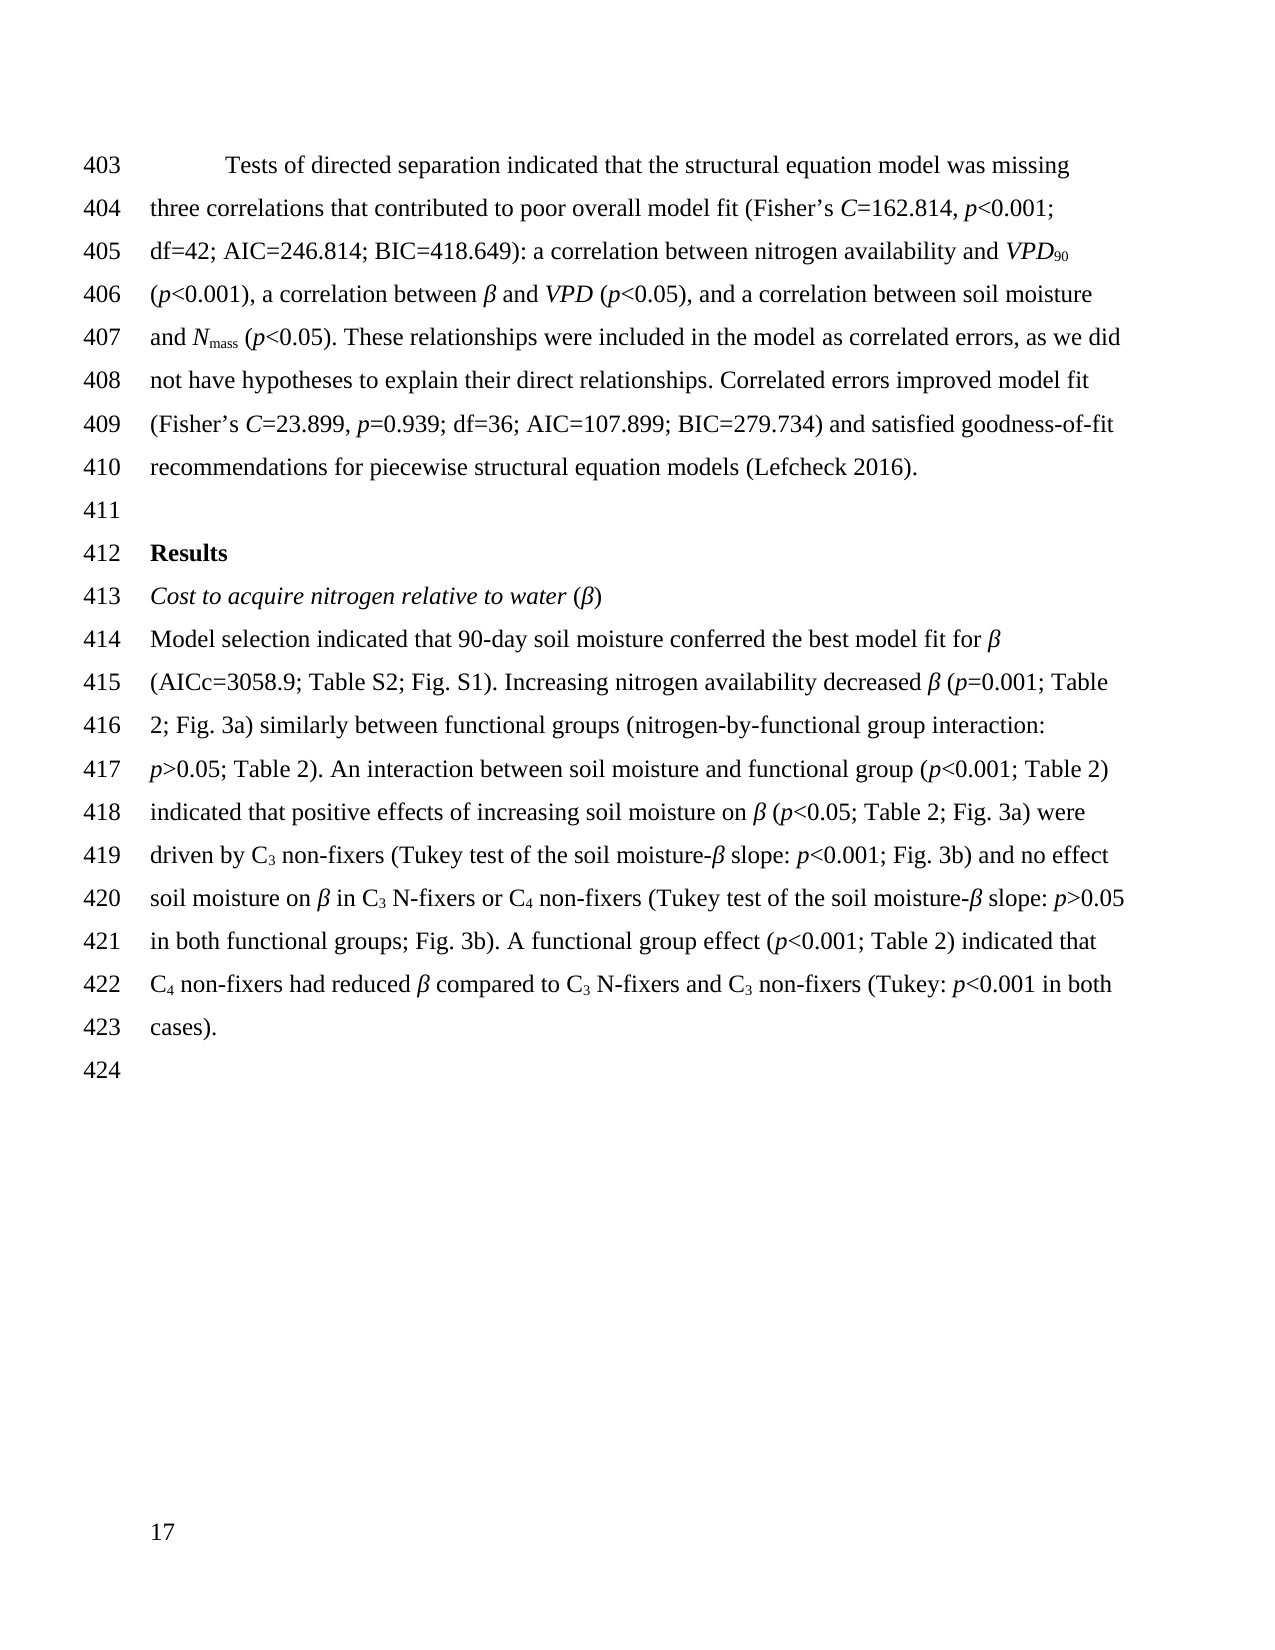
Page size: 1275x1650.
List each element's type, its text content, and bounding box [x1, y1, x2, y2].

text Tests of directed separation indicated that the structural equation model was missing three correlations that contributed to poor overall model fit (Fisher’s C=162.814, p<0.001; df=42; AIC=246.814; BIC=418.649): a correlation between nitrogen availability and VPD90 (p<0.001), a correlation between β and VPD (p<0.05), and a correlation between soil moisture and Nmass (p<0.05). These relationships were included in the model as correlated errors, as we did not have hypotheses to explain their direct relationships. Correlated errors improved model fit (Fisher’s C=23.899, p=0.939; df=36; AIC=107.899; BIC=279.734) and satisfied goodness-of-fit recommendations for piecewise structural equation models (Lefcheck 2016). [150, 150, 1125, 481]
text Model selection indicated that 90-day soil moisture conferred the best model fit for β (AICc=3058.9; Table S2; Fig. S1). Increasing nitrogen availability decreased β (p=0.001; Table 2; Fig. 3a) similarly between functional groups (nitrogen-by-functional group interaction: p>0.05; Table 2). An interaction between soil moisture and functional group (p<0.001; Table 2) indicated that positive effects of increasing soil moisture on β (p<0.05; Table 2; Fig. 3a) were driven by C3 non-fixers (Tukey test of the soil moisture-β slope: p<0.001; Fig. 3b) and no effect soil moisture on β in C3 N-fixers or C4 non-fixers (Tukey test of the soil moisture-β slope: p>0.05 in both functional groups; Fig. 3b). A functional group effect (p<0.001; Table 2) indicated that C4 non-fixers had reduced β compared to C3 N-fixers and C3 non-fixers (Tukey: p<0.001 in both cases). [150, 624, 1125, 1041]
text Results [150, 538, 1125, 567]
text Cost to acquire nitrogen relative to water (β) [150, 581, 1125, 610]
